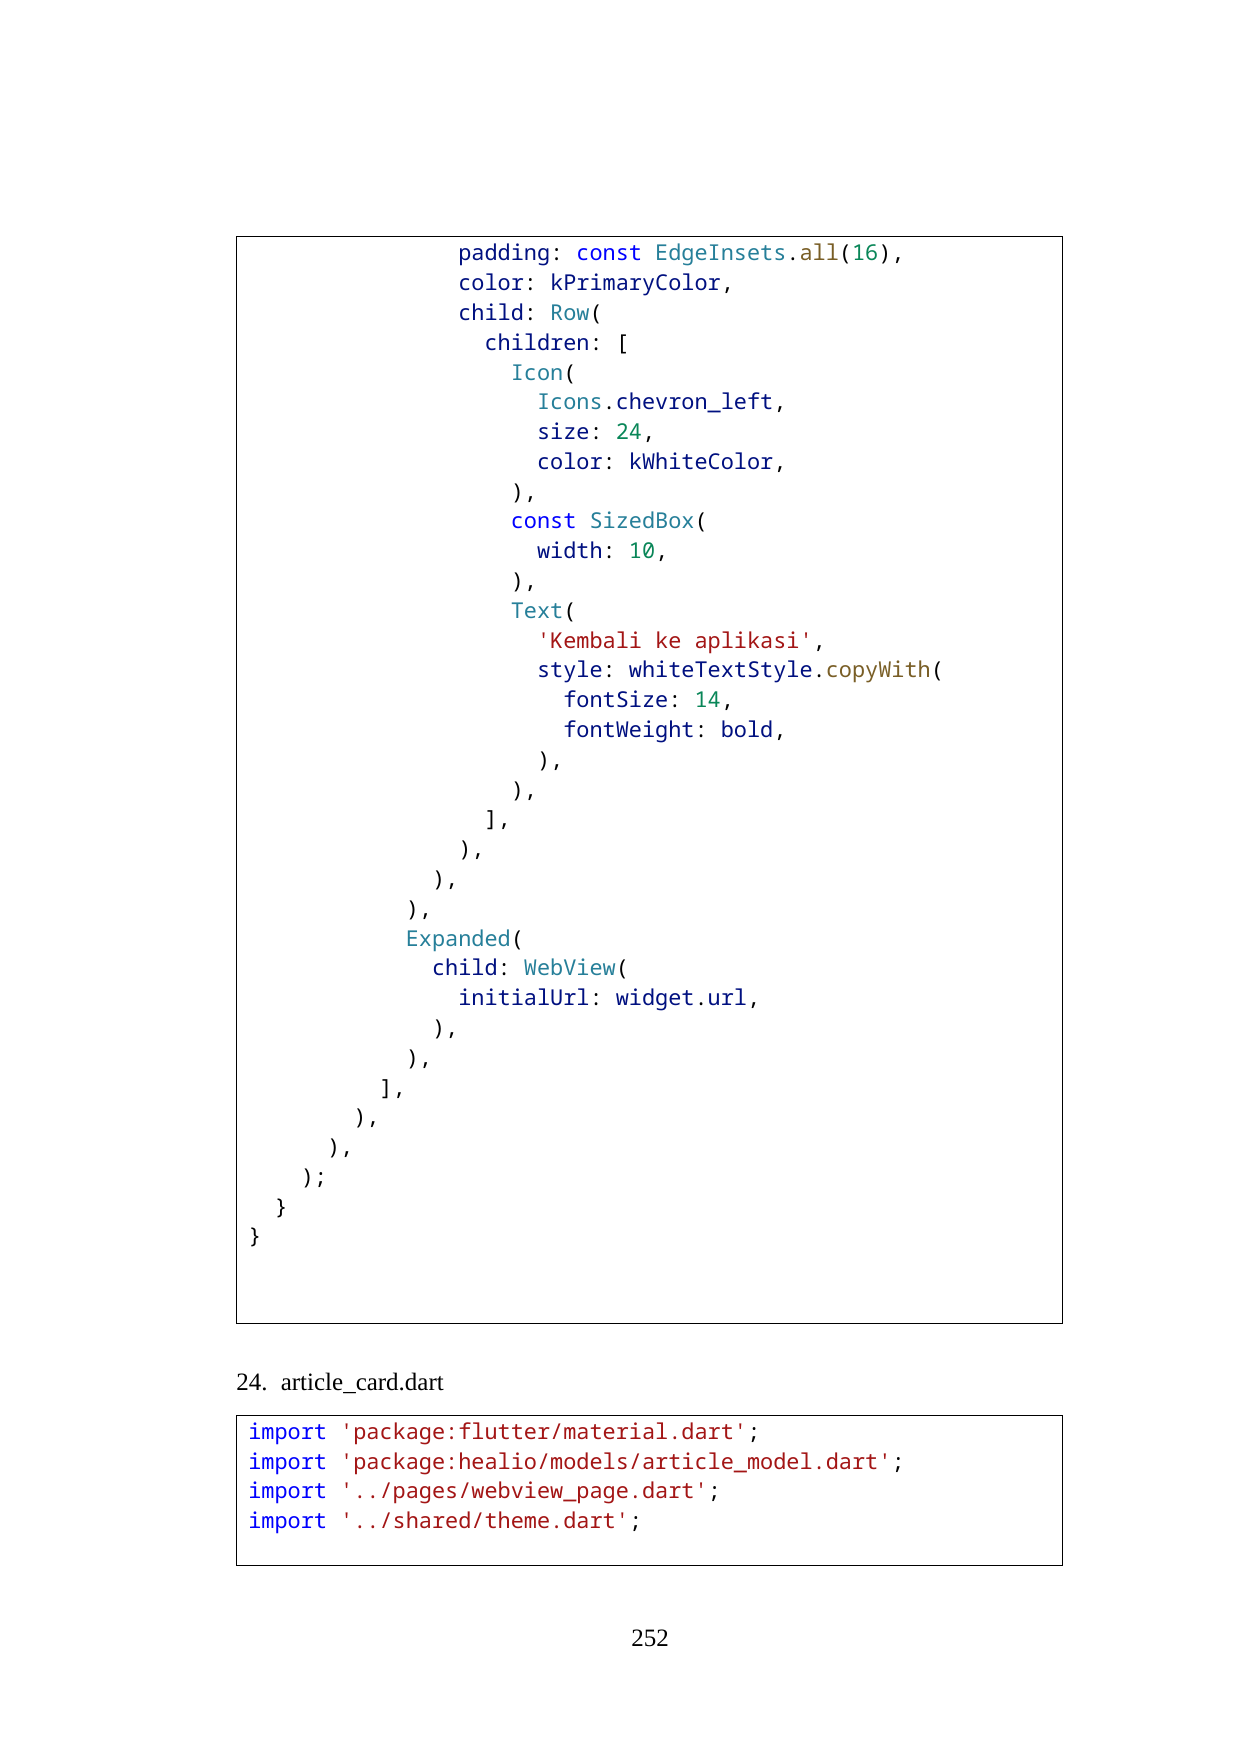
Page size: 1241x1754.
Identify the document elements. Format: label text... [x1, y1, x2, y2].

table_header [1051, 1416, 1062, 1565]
list article_card.dart [236, 1367, 1063, 1396]
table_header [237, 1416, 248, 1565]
